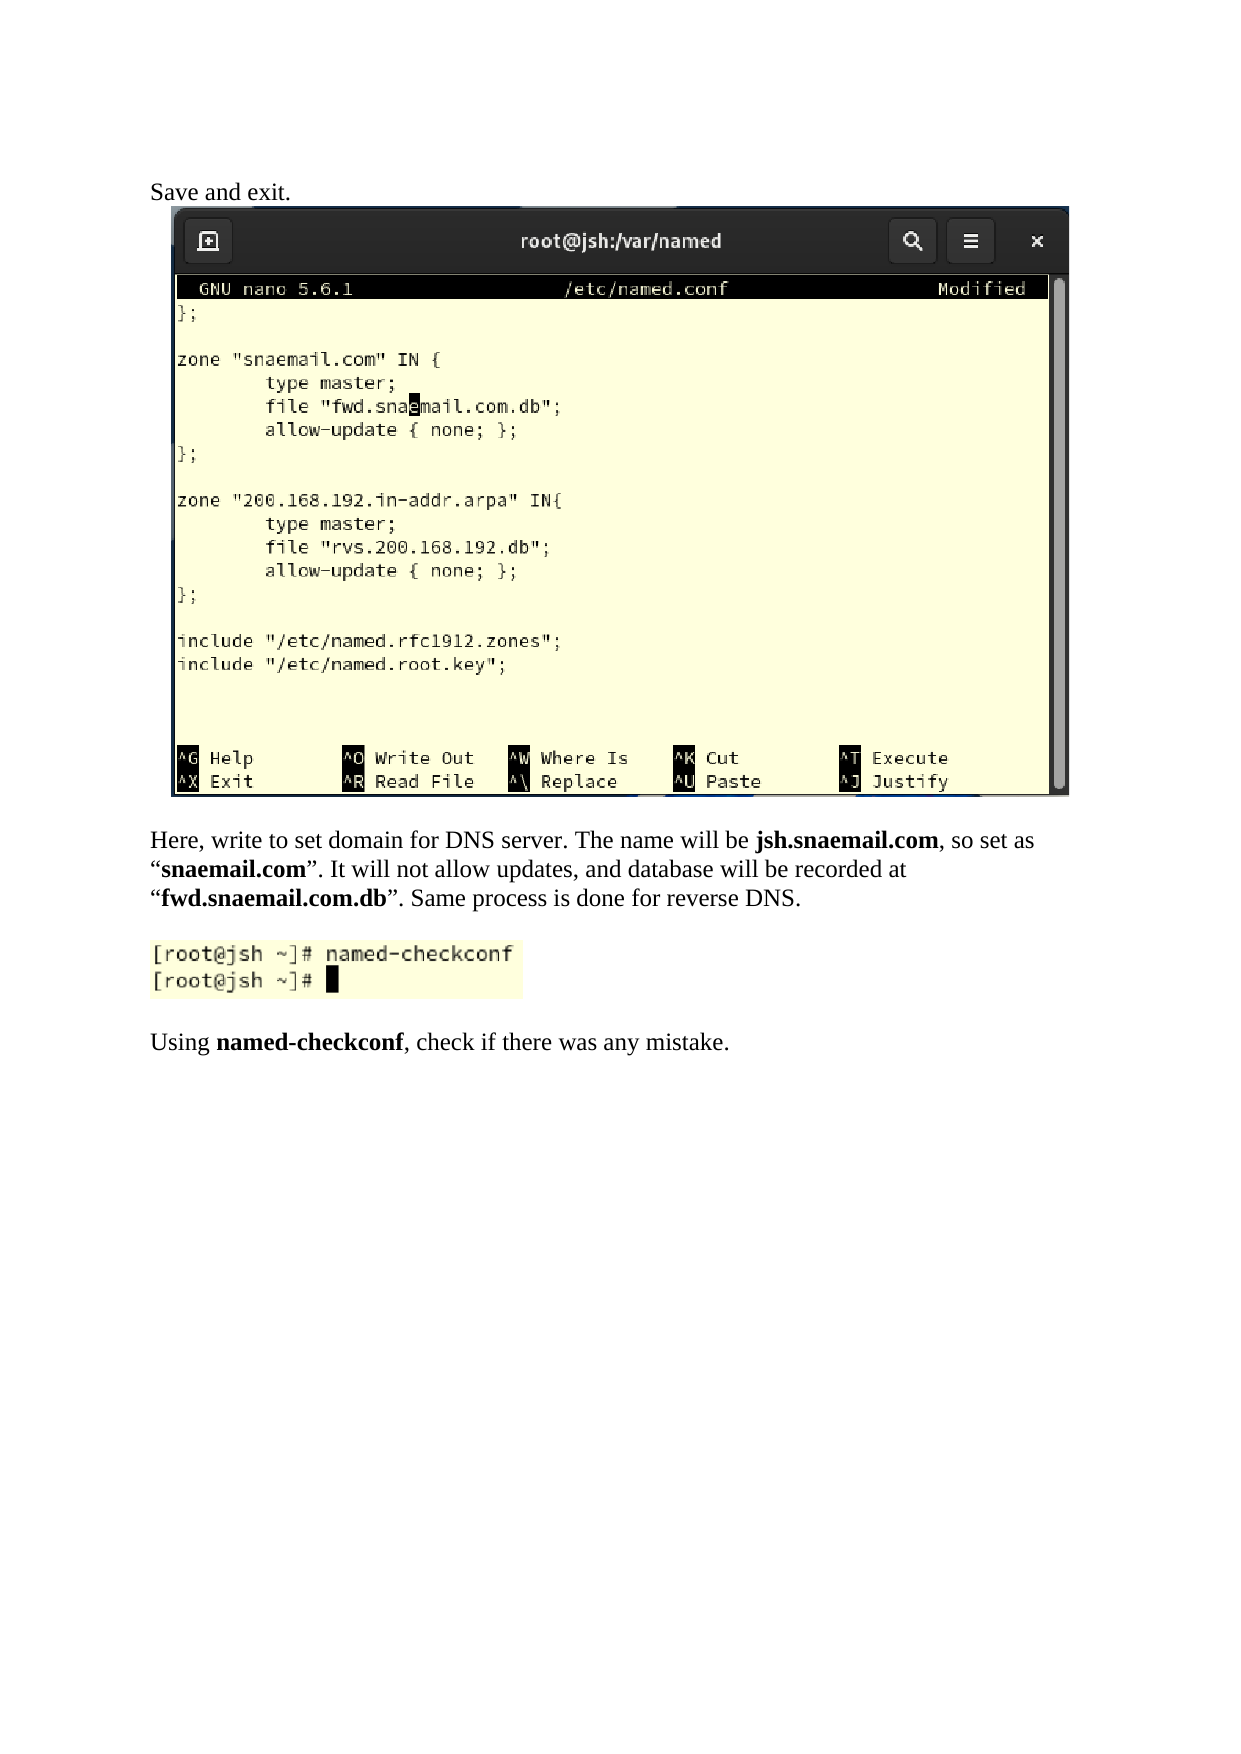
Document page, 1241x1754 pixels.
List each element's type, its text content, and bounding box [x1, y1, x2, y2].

text Here, write to set domain for DNS server. The name will be jsh.snaemail.com, so set as “snaemail.com”. It will not allow updates, and database will be recorded at “fwd.snaemail.com.db”. Same process is done for reverse DNS. [150, 825, 1090, 911]
picture [150, 940, 523, 999]
picture [171, 206, 1070, 797]
text Using named-checkconf, check if there was any mistake. [150, 1027, 1090, 1056]
text Save and exit. [150, 177, 1090, 206]
